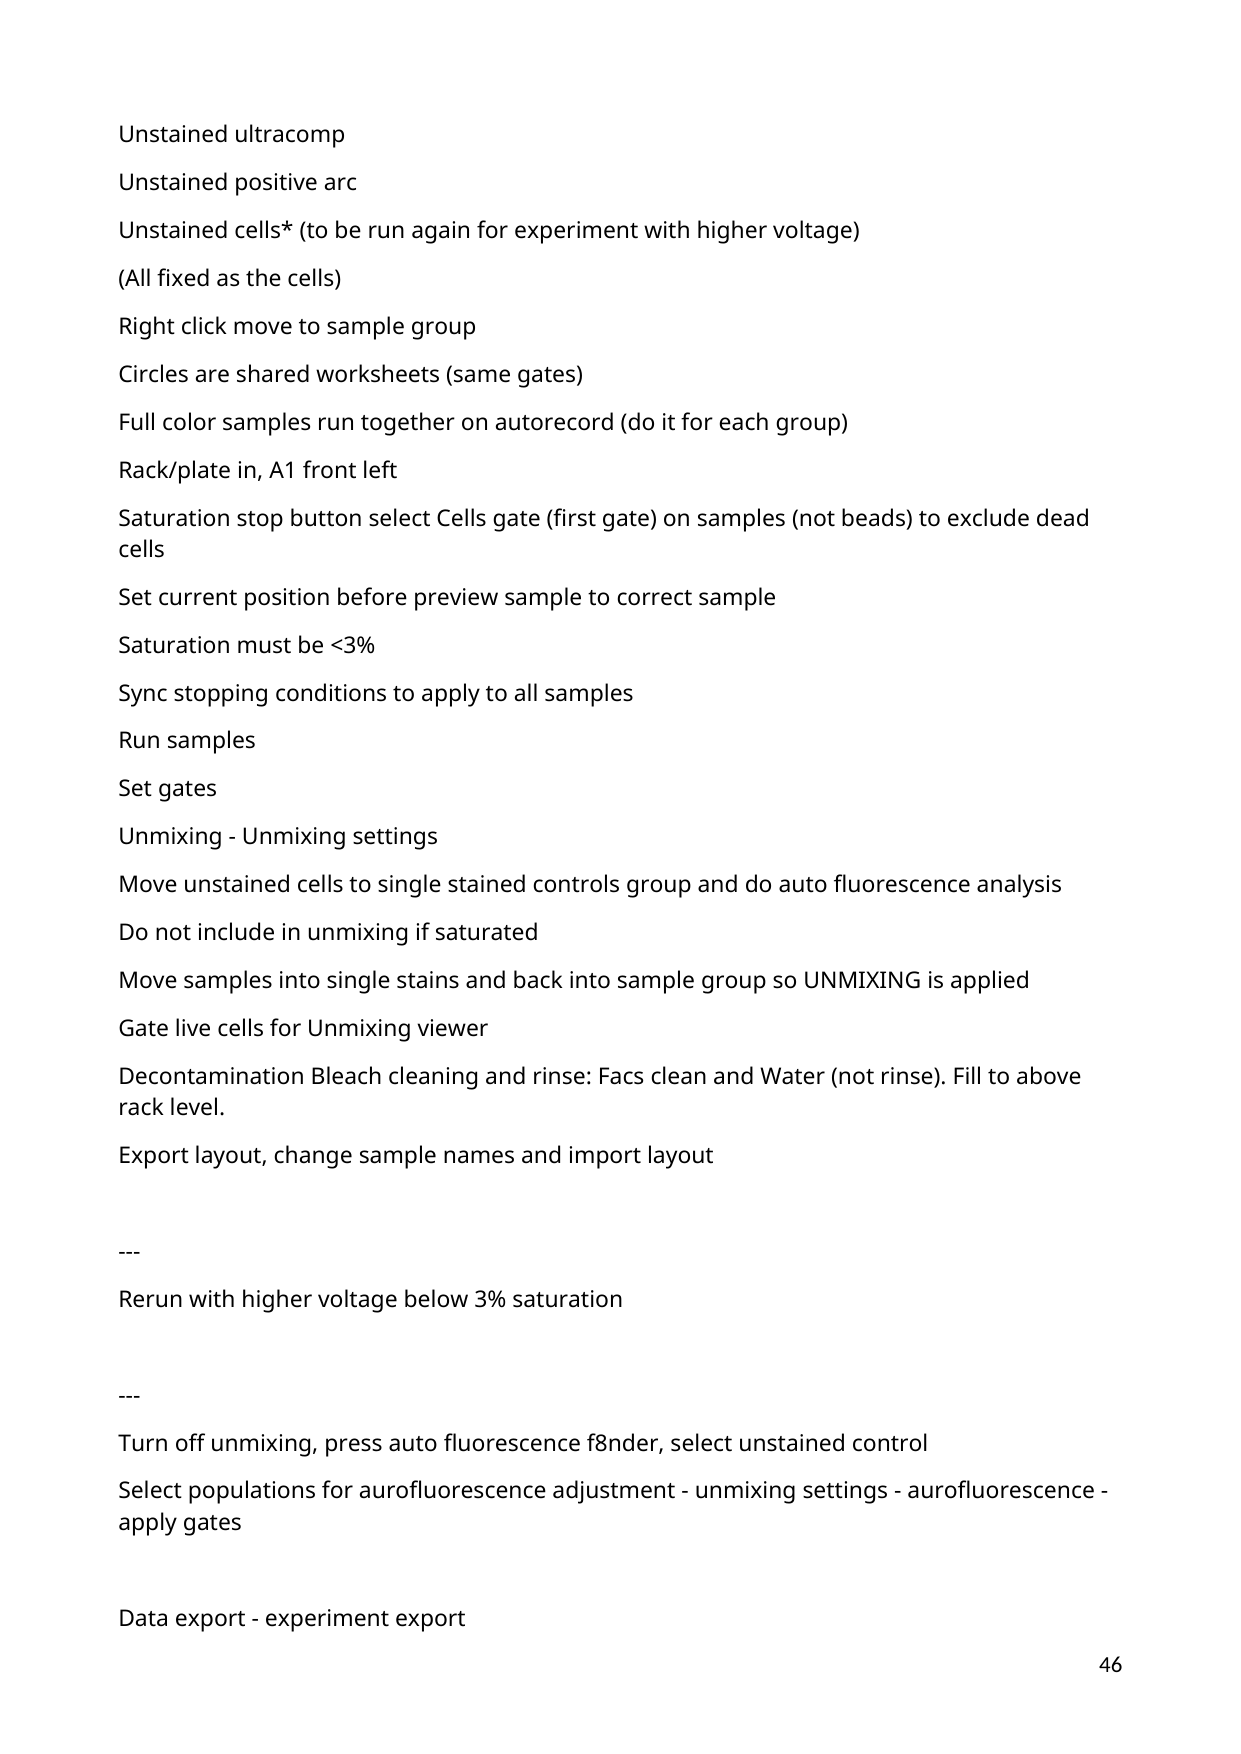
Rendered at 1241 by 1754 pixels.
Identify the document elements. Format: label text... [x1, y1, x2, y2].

text Move samples into single stains and back into sample group so UNMIXING is applied [118, 964, 1122, 995]
text Unstained positive arc [118, 166, 1122, 197]
text Data export - experiment export [118, 1601, 1122, 1633]
text --- [118, 1378, 1122, 1410]
text Decontamination Bleach cleaning and rinse: Facs clean and Water (not rinse). Fill to above rack level. [118, 1060, 1122, 1122]
text Gate live cells for Unmixing viewer [118, 1012, 1122, 1043]
text Turn off unmixing, press auto fluorescence f8nder, select unstained control [118, 1426, 1122, 1458]
text Select populations for aurofluorescence adjustment - unmixing settings - aurofluorescence - apply gates [118, 1474, 1122, 1537]
text Sync stopping conditions to apply to all samples [118, 676, 1122, 708]
text Saturation stop button select Cells gate (first gate) on samples (not beads) to exclude dead cells [118, 501, 1122, 564]
text Rerun with higher voltage below 3% saturation [118, 1283, 1122, 1314]
text Circles are shared worksheets (same gates) [118, 358, 1122, 389]
text --- [118, 1235, 1122, 1266]
text Run samples [118, 724, 1122, 756]
text Do not include in unmixing if saturated [118, 916, 1122, 947]
text Unstained ultracomp [118, 118, 1122, 149]
text Move unstained cells to single stained controls group and do auto fluorescence analysis [118, 868, 1122, 899]
text Full color samples run together on autorecord (do it for each group) [118, 406, 1122, 437]
text Set current position before preview sample to correct sample [118, 581, 1122, 612]
text Unmixing - Unmixing settings [118, 820, 1122, 851]
text Rack/plate in, A1 front left [118, 453, 1122, 485]
text Unstained cells* (to be run again for experiment with higher voltage) [118, 214, 1122, 245]
text Set gates [118, 772, 1122, 803]
text Right click move to sample group [118, 310, 1122, 341]
text Export layout, change sample names and import layout [118, 1139, 1122, 1170]
text (All fixed as the cells) [118, 262, 1122, 293]
text Saturation must be <3% [118, 628, 1122, 660]
